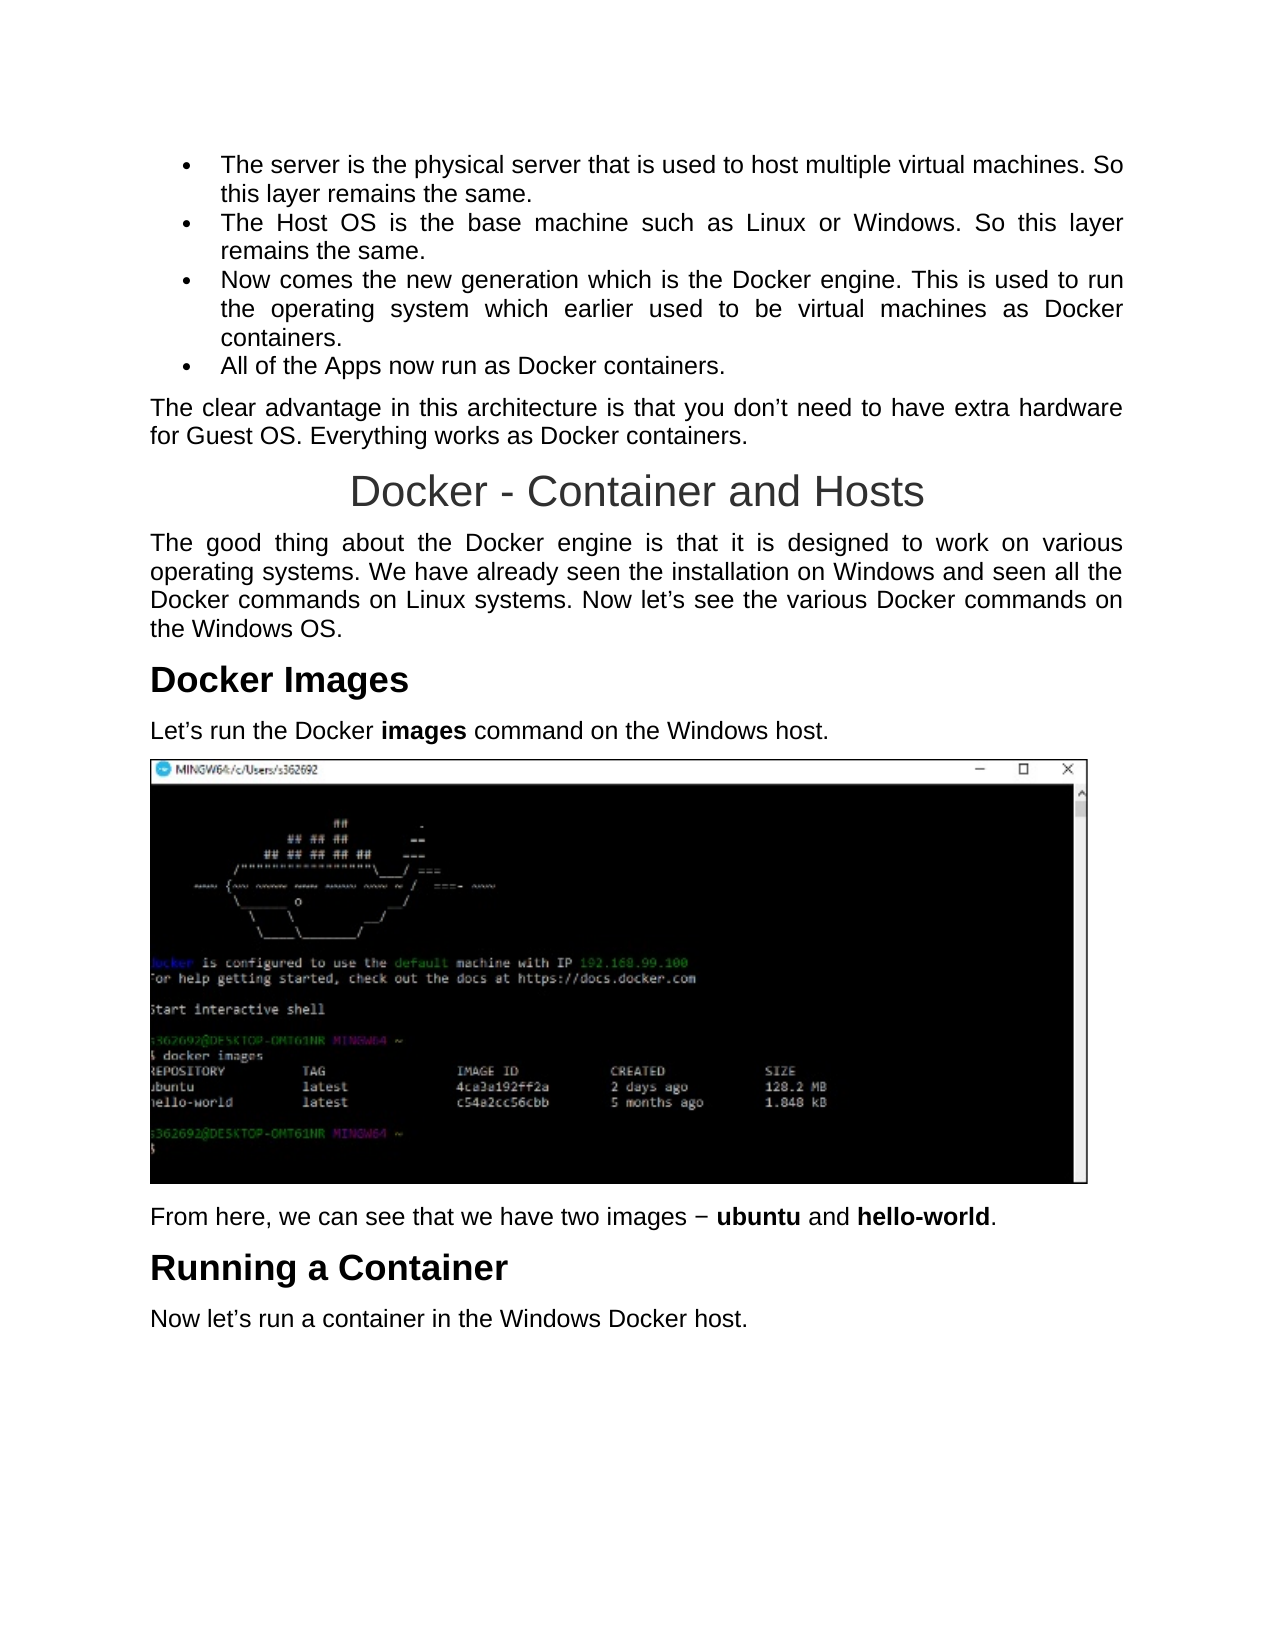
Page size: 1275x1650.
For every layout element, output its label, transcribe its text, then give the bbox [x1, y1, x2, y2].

text The clear advantage in this architecture is that you don’t need to have extra hardware for Guest OS. Everything works as Docker containers. [150, 392, 1125, 450]
list All of the Apps now run as Docker containers. [183, 351, 1125, 380]
subtitle Docker - Container and Hosts [150, 465, 1125, 515]
list Now comes the new generation which is the Docker engine. This is used to run the operating system which earlier used to be virtual machines as Docker containers. [183, 265, 1125, 351]
text Now let’s run a container in the Windows Docker host. [150, 1304, 1125, 1332]
picture [150, 759, 1088, 1184]
text Let’s run the Docker images command on the Windows host. [150, 716, 1125, 744]
text The good thing about the Docker engine is that it is designed to work on various operating systems. We have already seen the installation on Windows and seen all the Docker commands on Linux systems. Now let’s see the various Docker commands on the Windows OS. [150, 528, 1125, 643]
text From here, we can see that we have two images − ubuntu and hello-world. [150, 1202, 1125, 1231]
list The Host OS is the base machine such as Linux or Windows. So this layer remains the same. [183, 207, 1125, 265]
list The server is the physical server that is used to host multiple virtual machines. So this layer remains the same. [183, 150, 1125, 207]
subtitle Running a Container [150, 1246, 1125, 1288]
subtitle Docker Images [150, 658, 1125, 700]
